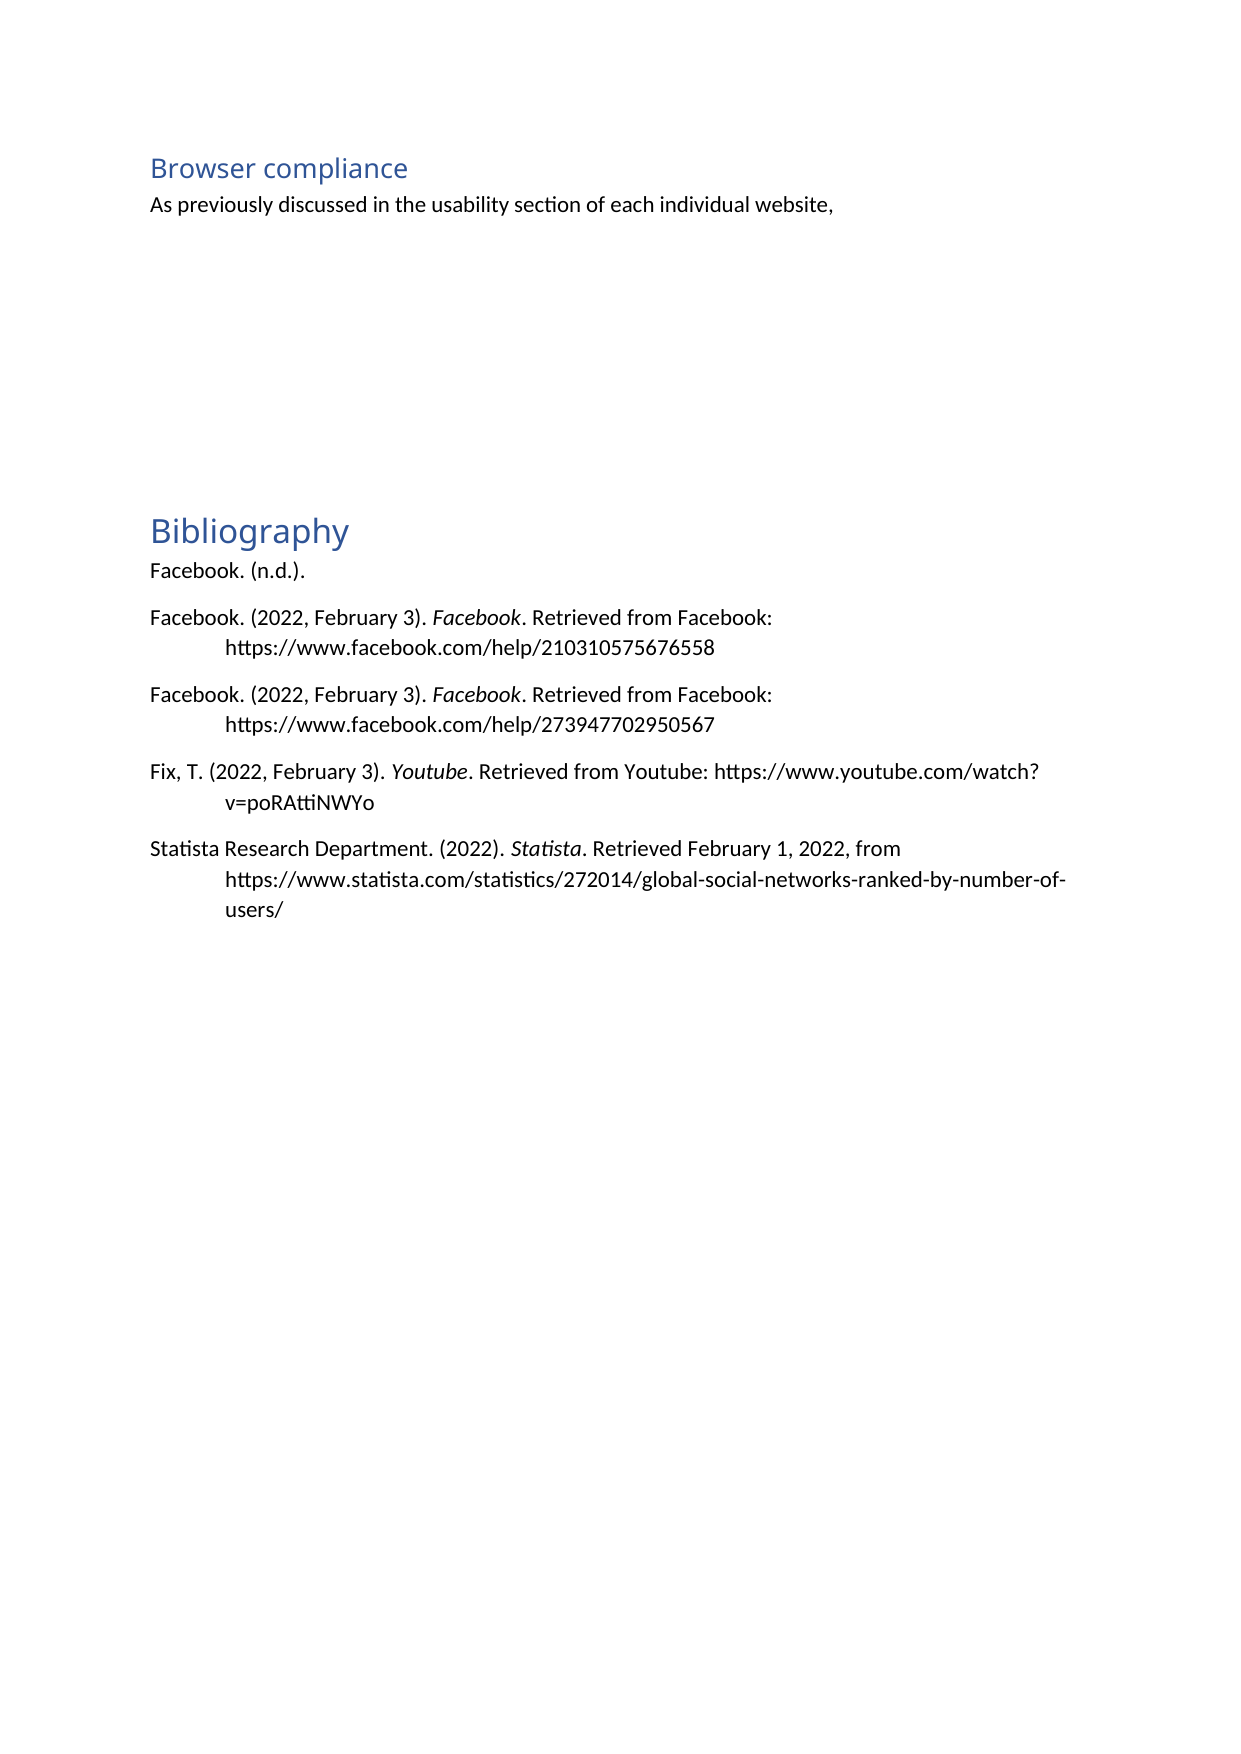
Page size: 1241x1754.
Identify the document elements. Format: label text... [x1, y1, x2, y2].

subtitle Browser compliance [150, 150, 1090, 187]
text As previously discussed in the usability section of each individual website, [150, 190, 1090, 218]
